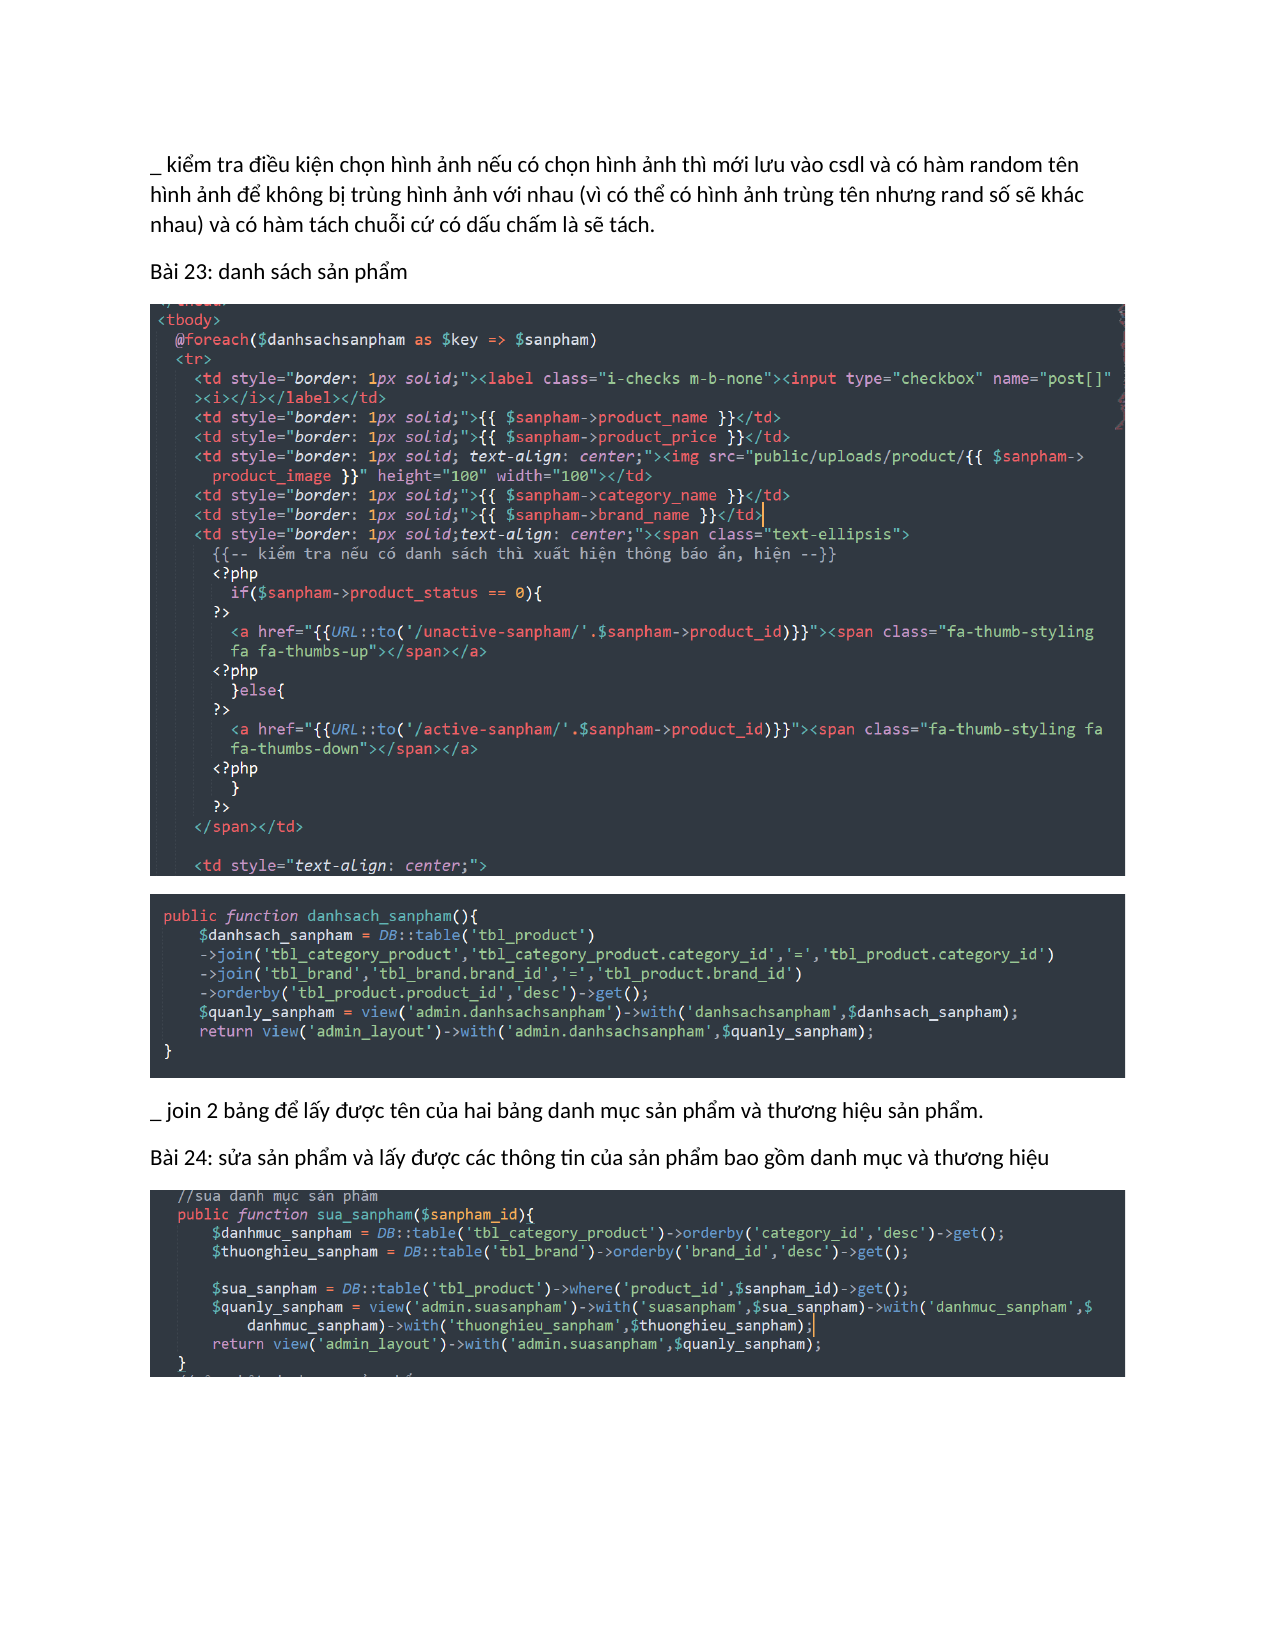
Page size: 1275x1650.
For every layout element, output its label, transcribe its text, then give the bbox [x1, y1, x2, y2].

picture [150, 304, 1125, 876]
text Bài 24: sửa sản phẩm và lấy được các thông tin của sản phẩm bao gồm danh mục và thương hiệu [150, 1143, 1125, 1171]
text Bài 23: danh sách sản phẩm [150, 257, 1125, 285]
text _ kiểm tra điều kiện chọn hình ảnh nếu có chọn hình ảnh thì mới lưu vào csdl và có hàm random tên hình ảnh để không bị trùng hình ảnh với nhau (vì có thể có hình ảnh trùng tên nhưng rand số sẽ khác nhau) và có hàm tách chuỗi cứ có dấu chấm là sẽ tách. [150, 150, 1125, 238]
picture [150, 894, 1125, 1078]
text _ join 2 bảng để lấy được tên của hai bảng danh mục sản phẩm và thương hiệu sản phẩm. [150, 1096, 1125, 1124]
picture [150, 1190, 1125, 1377]
